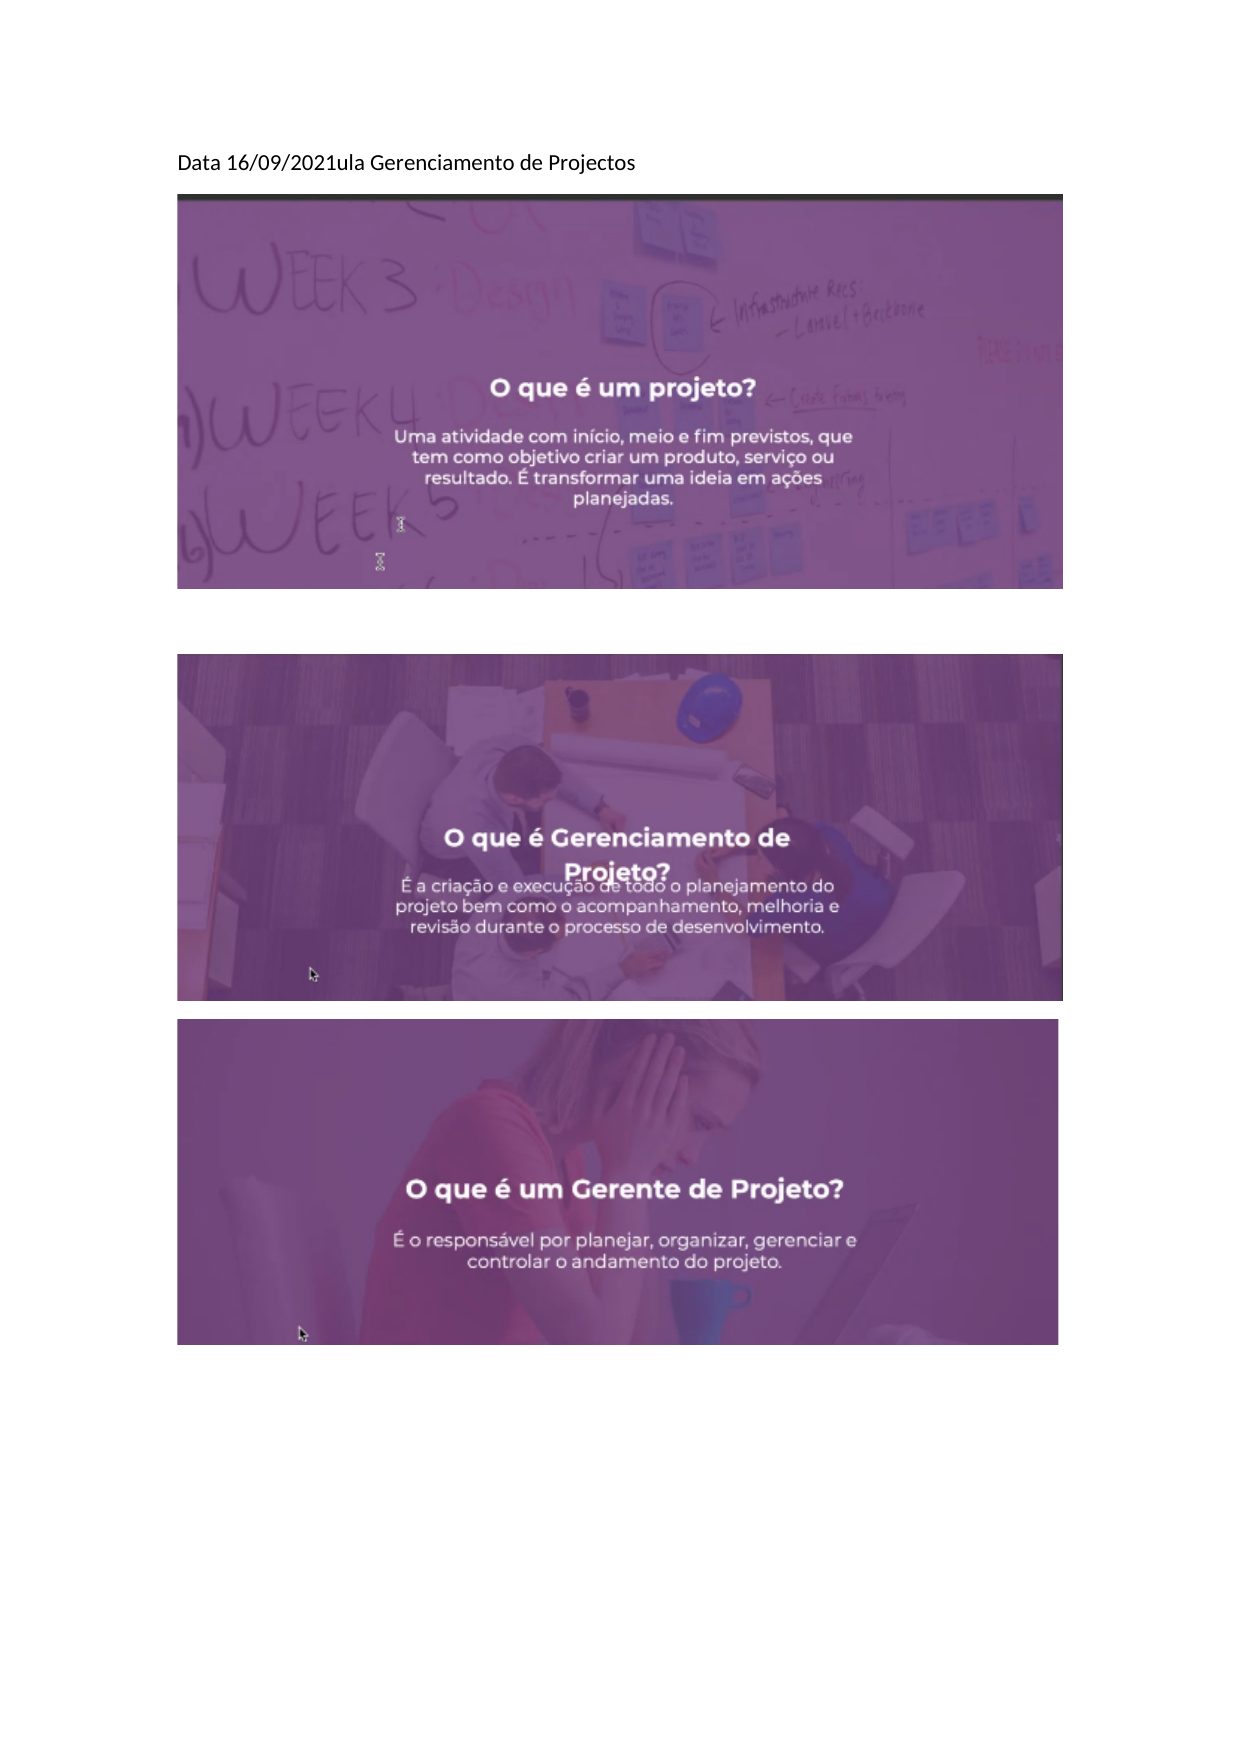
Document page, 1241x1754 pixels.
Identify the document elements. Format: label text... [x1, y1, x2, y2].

picture [177, 194, 1063, 589]
picture [177, 1019, 1059, 1345]
text Data 16/09/2021ula Gerenciamento de Projectos [177, 148, 1063, 176]
picture [177, 654, 1063, 1001]
